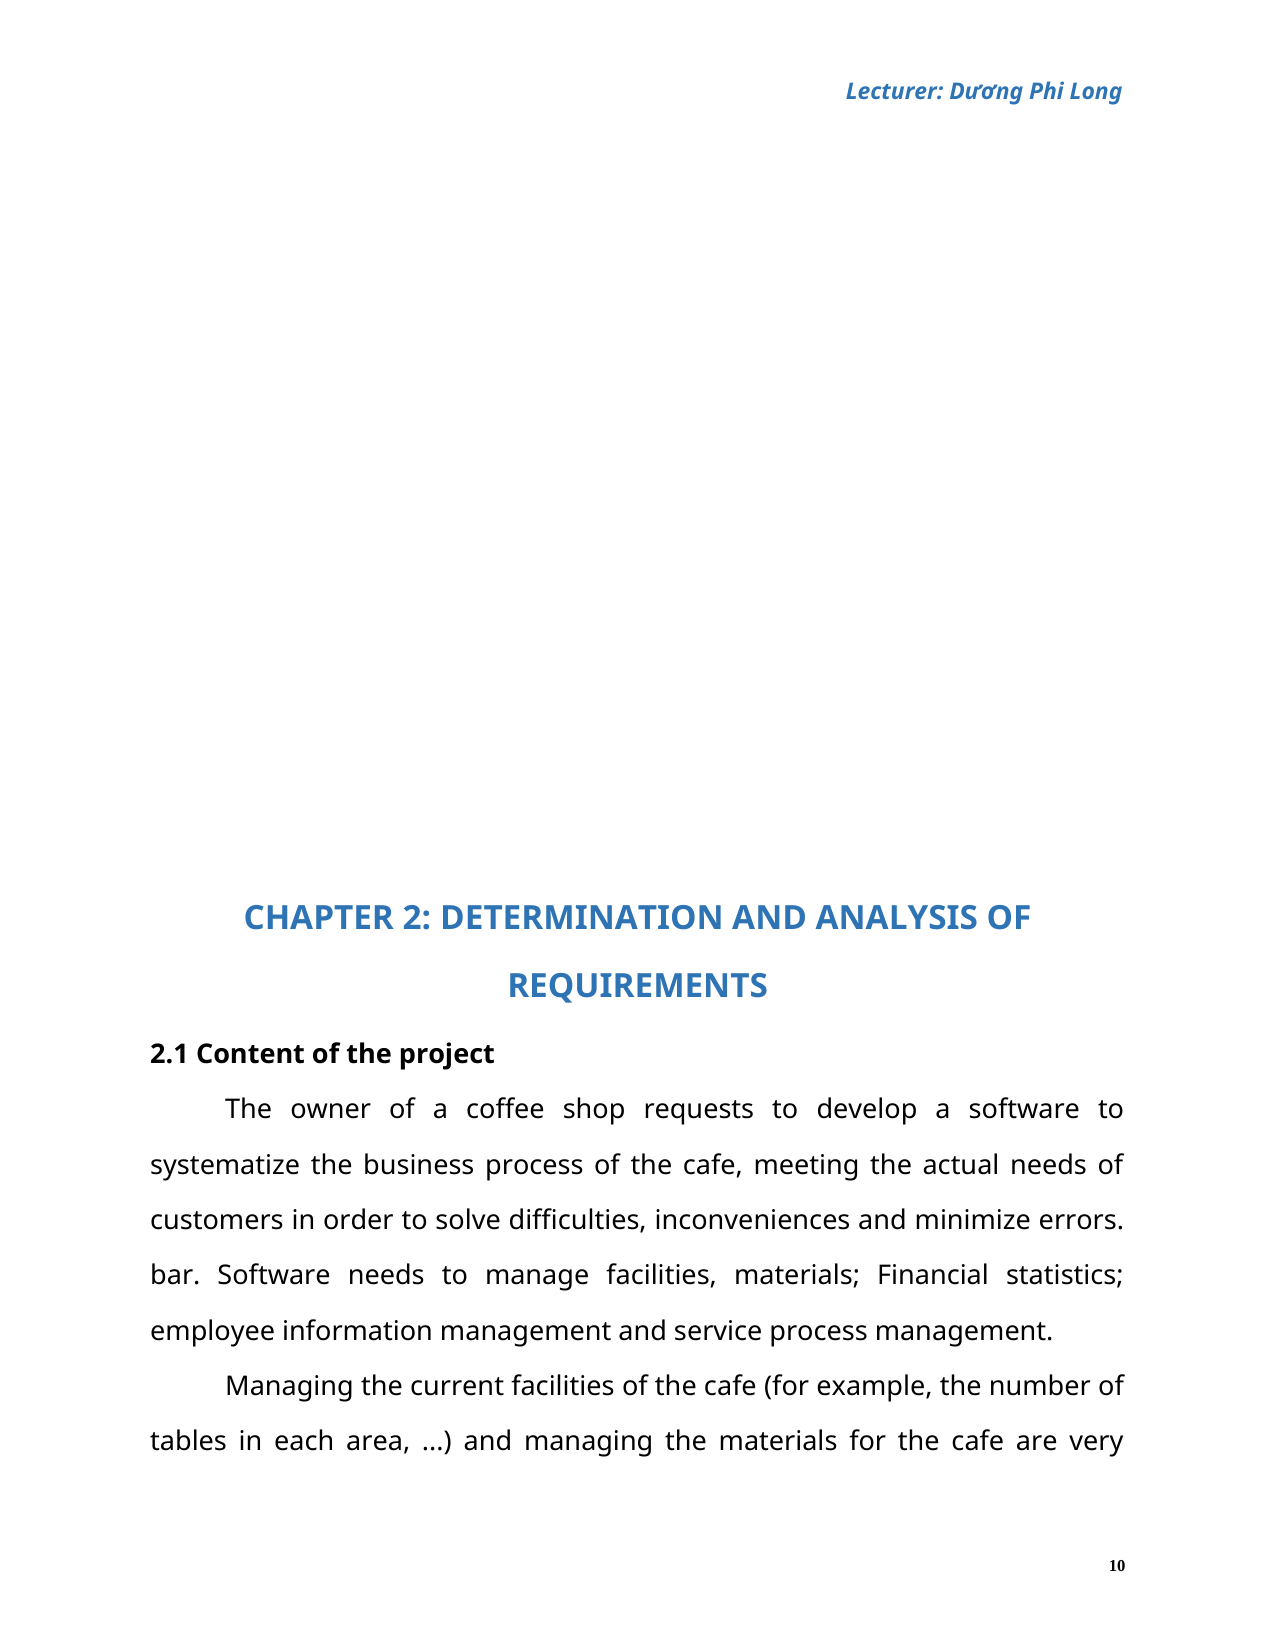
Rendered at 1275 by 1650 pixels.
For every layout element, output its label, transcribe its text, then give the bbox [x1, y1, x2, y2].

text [150, 1366, 1125, 1458]
text The owner of a coffee shop requests to develop a software to systematize the business process of the cafe, meeting the actual needs of customers in order to solve difficulties, inconveniences and minimize errors. bar. Software needs to manage facilities, materials; Financial statistics; employee information management and service process management. [150, 1090, 1125, 1348]
subtitle Content of the project [150, 1034, 1125, 1071]
subtitle DETERMINATION AND ANALYSIS OF REQUIREMENTS [150, 894, 1125, 1008]
